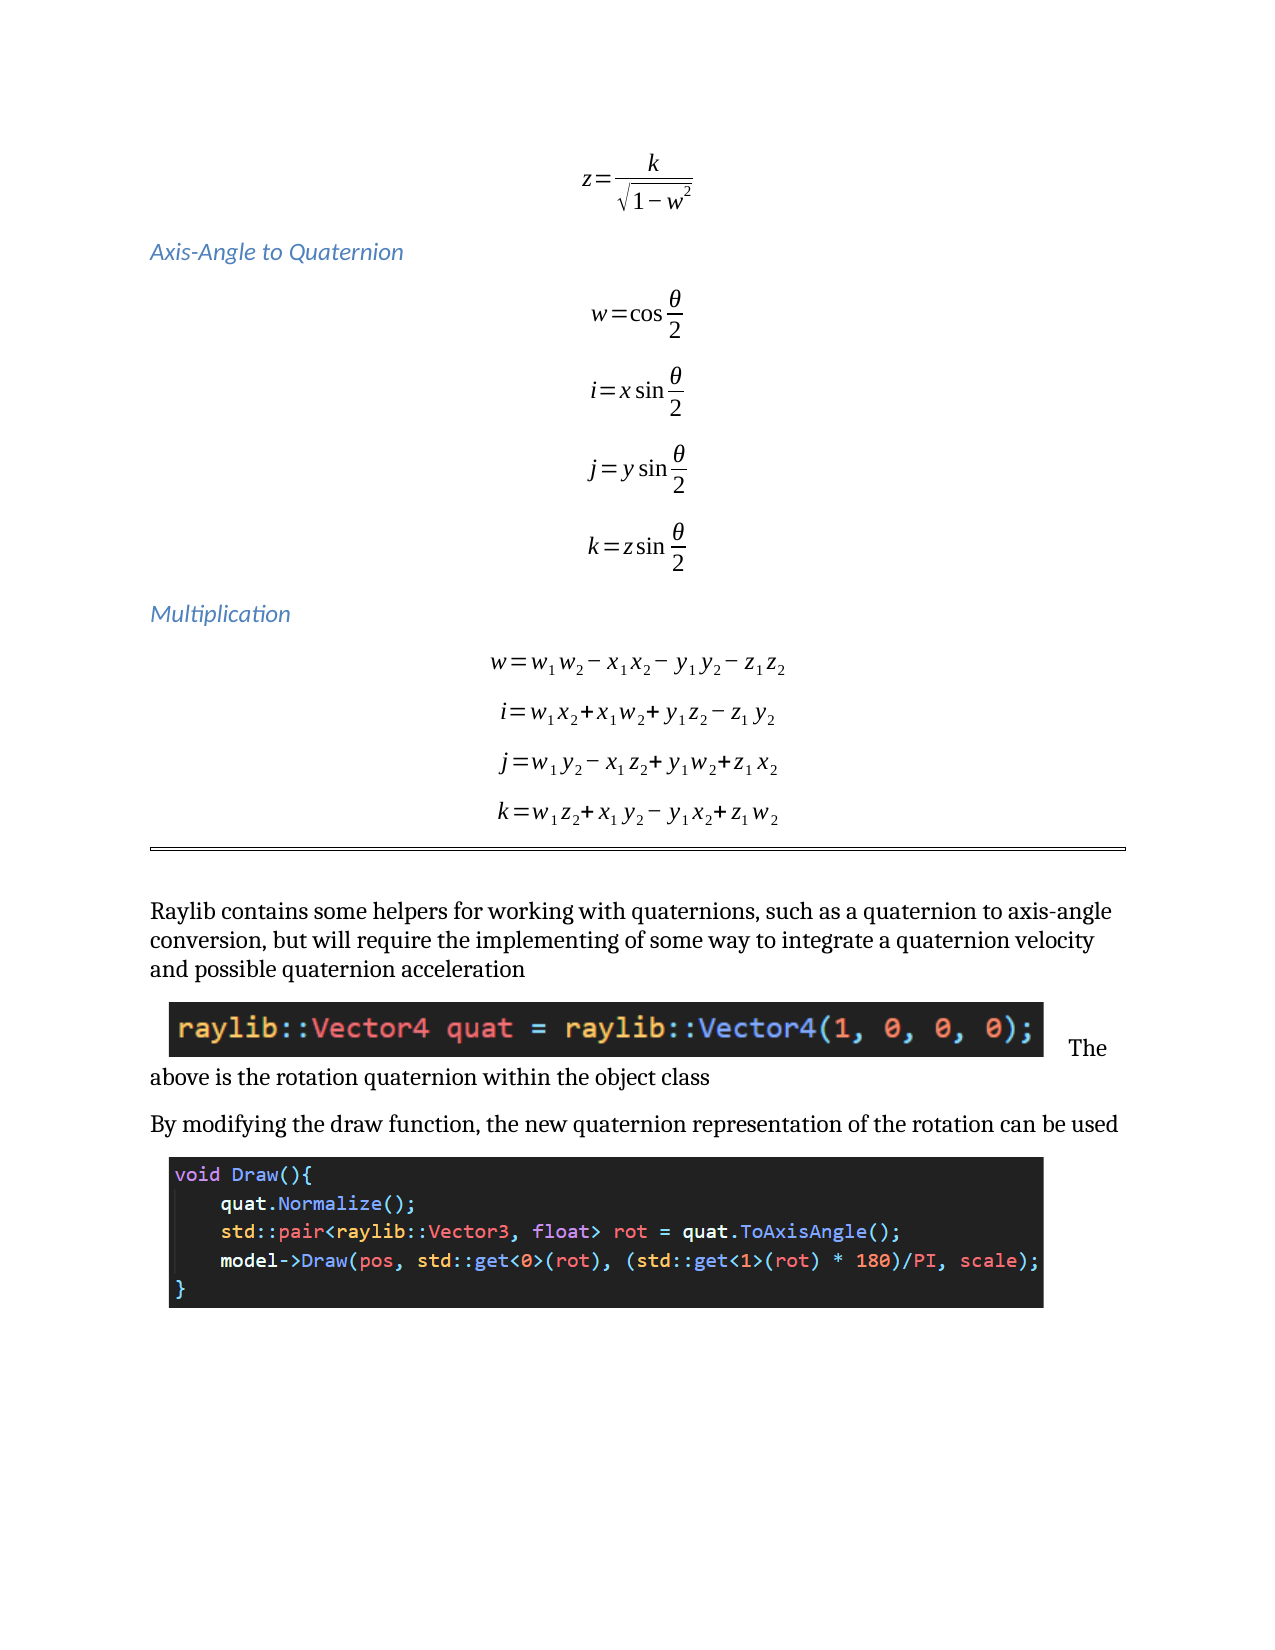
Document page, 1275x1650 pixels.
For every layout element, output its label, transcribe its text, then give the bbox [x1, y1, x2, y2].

picture [168, 1157, 1044, 1308]
subtitle Axis-Angle to Quaternion [150, 236, 1125, 266]
subtitle Multiplication [150, 598, 1125, 628]
text Raylib contains some helpers for working with quaternions, such as a quaternion to axis-angle conversion, but will require the implementing of some way to integrate a quaternion velocity and possible quaternion acceleration [150, 897, 1125, 983]
text By modifying the draw function, the new quaternion representation of the rotation can be used [150, 1110, 1125, 1139]
picture [168, 1002, 1044, 1057]
